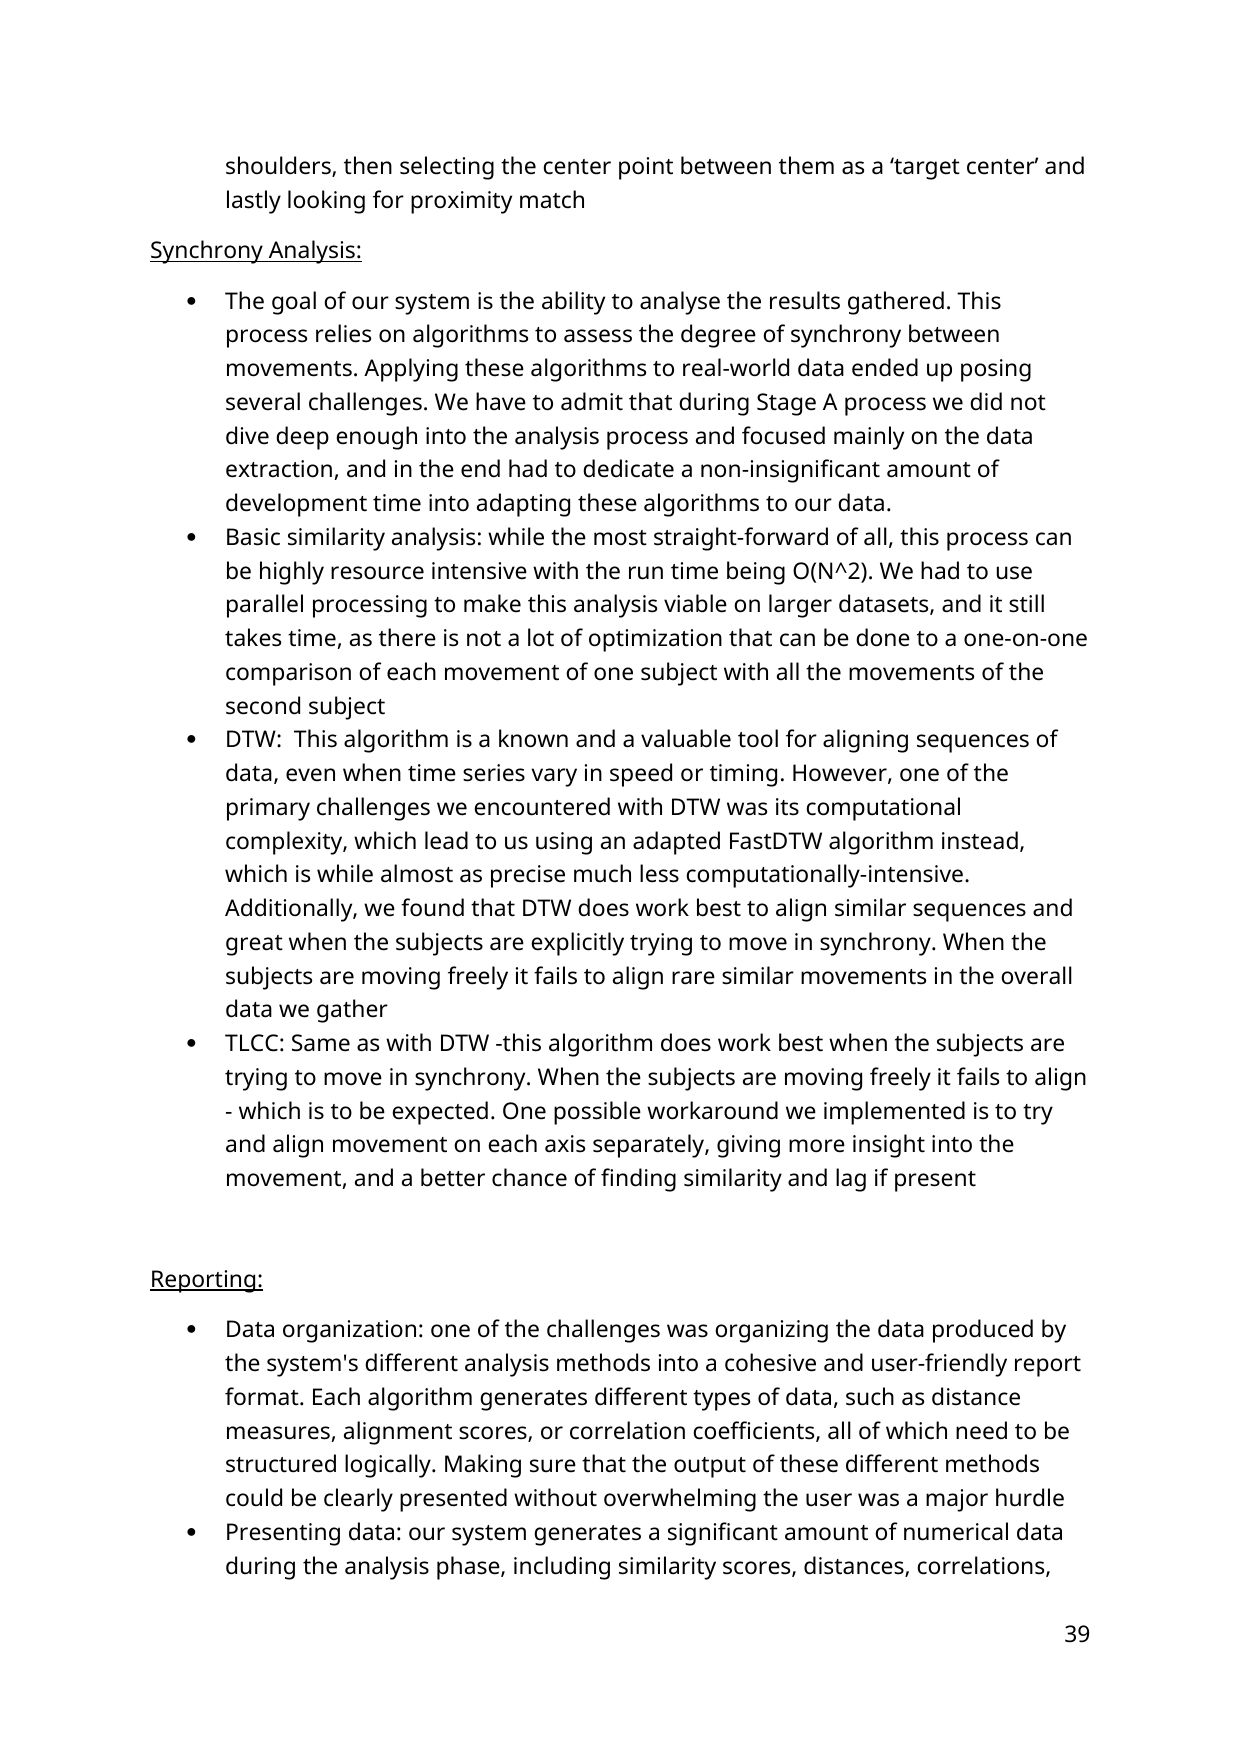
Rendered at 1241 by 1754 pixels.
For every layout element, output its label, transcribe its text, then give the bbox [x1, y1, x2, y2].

text Synchrony Analysis: [150, 234, 1090, 265]
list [187, 1516, 1090, 1581]
list Data organization: one of the challenges was organizing the data produced by the system's different analysis methods into a cohesive and user-friendly report format. Each algorithm generates different types of data, such as distance measures, alignment scores, or correlation coefficients, all of which need to be structured logically. Making sure that the output of these different methods could be clearly presented without overwhelming the user was a major hurdle [187, 1313, 1090, 1513]
list Basic similarity analysis: while the most straight-forward of all, this process can be highly resource intensive with the run time being O(N^2). We had to use parallel processing to make this analysis viable on larger datasets, and it still takes time, as there is not a lot of optimization that can be done to a one-on-one comparison of each movement of one subject with all the movements of the second subject [187, 521, 1090, 721]
list TLCC: Same as with DTW -this algorithm does work best when the subjects are trying to move in synchrony. When the subjects are moving freely it fails to align - which is to be expected. One possible workaround we implemented is to try and align movement on each axis separately, giving more insight into the movement, and a better chance of finding similarity and lag if present [187, 1027, 1090, 1193]
text Reporting: [150, 1263, 1090, 1294]
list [187, 150, 1090, 215]
list DTW: This algorithm is a known and a valuable tool for aligning sequences of data, even when time series vary in speed or timing. However, one of the primary challenges we encountered with DTW was its computational complexity, which lead to us using an adapted FastDTW algorithm instead, which is while almost as precise much less computationally-intensive. Additionally, we found that DTW does work best to align similar sequences and great when the subjects are explicitly trying to move in synchrony. When the subjects are moving freely it fails to align rare similar movements in the overall data we gather [187, 723, 1090, 1024]
list The goal of our system is the ability to analyse the results gathered. This process relies on algorithms to assess the degree of synchrony between movements. Applying these algorithms to real-world data ended up posing several challenges. We have to admit that during Stage A process we did not dive deep enough into the analysis process and focused mainly on the data extraction, and in the end had to dedicate a non-insignificant amount of development time into adapting these algorithms to our data. [187, 284, 1090, 518]
